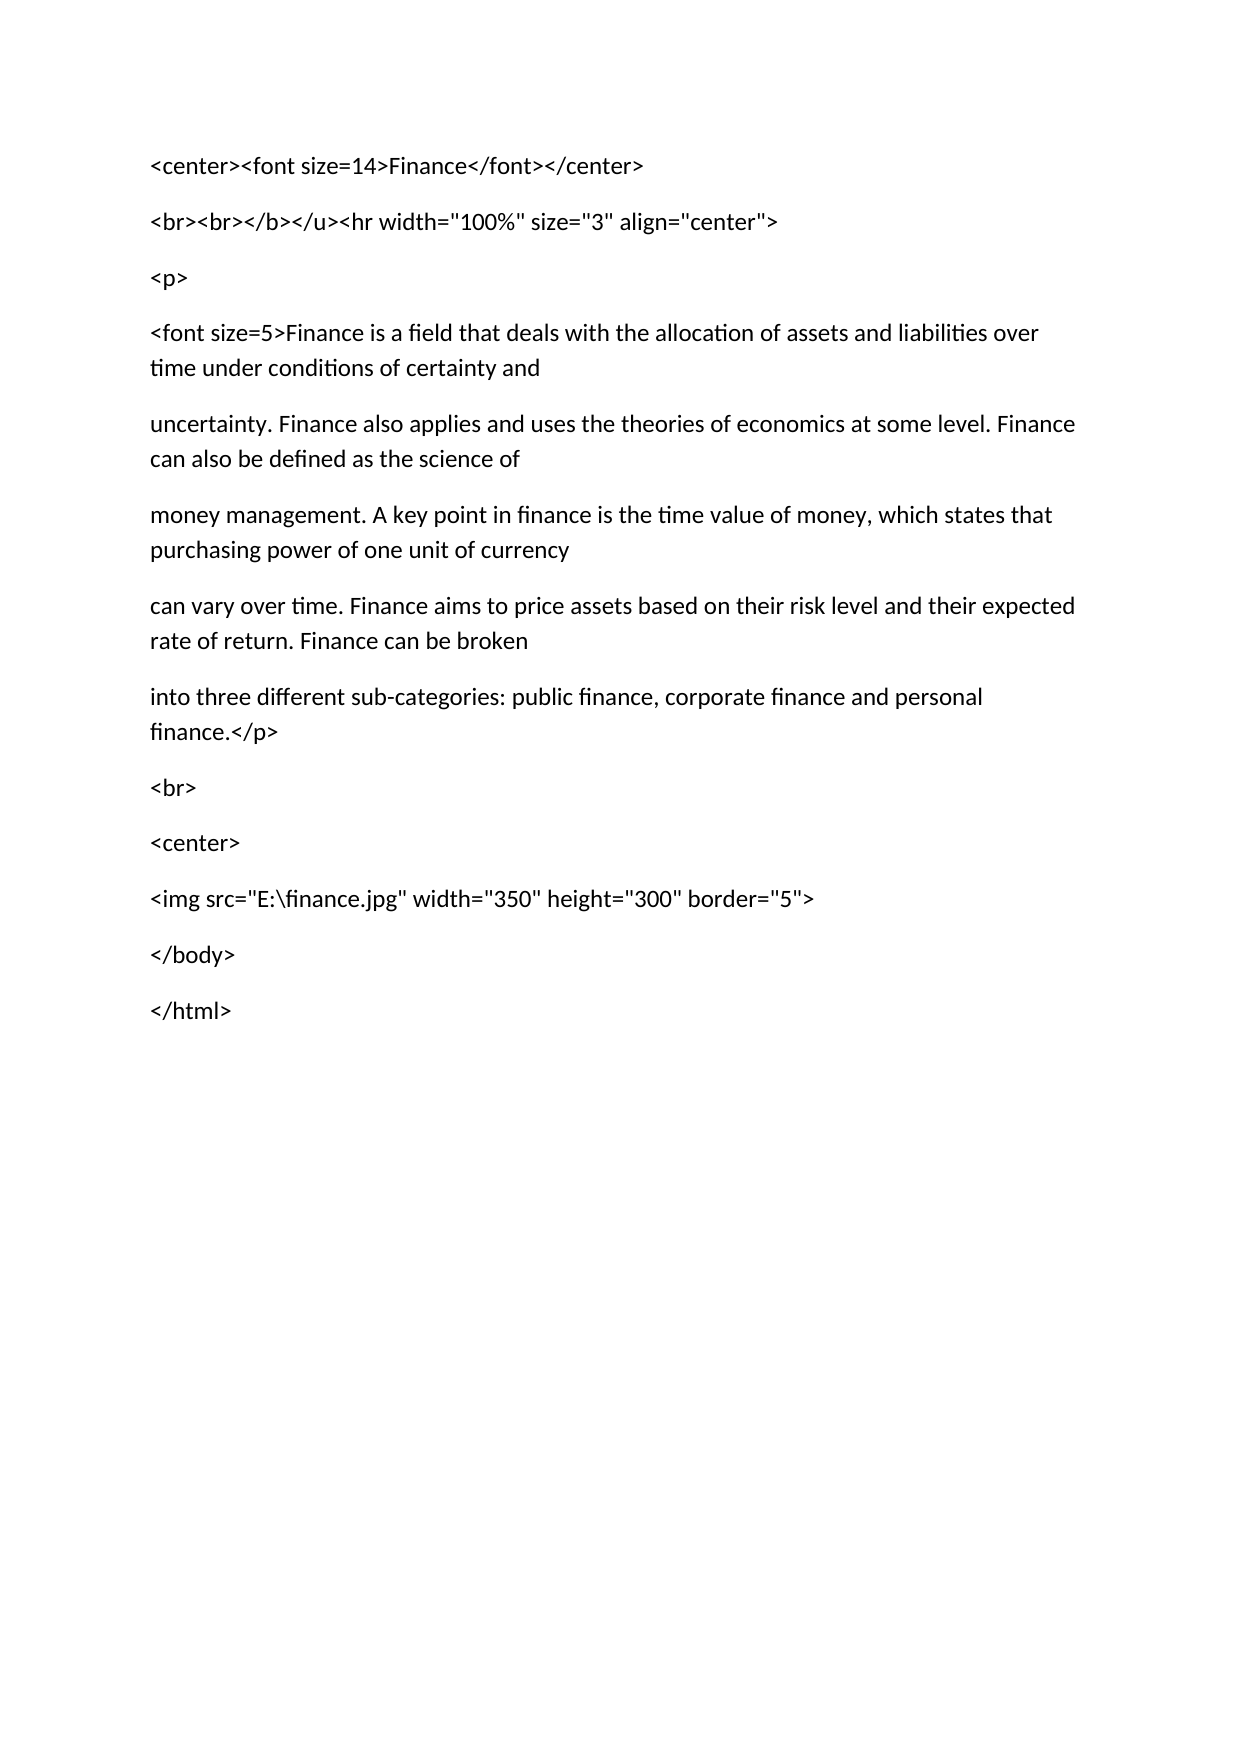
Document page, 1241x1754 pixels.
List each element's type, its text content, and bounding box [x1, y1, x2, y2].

text <center><font size=14>Finance</font></center> [150, 150, 1090, 181]
text into three different sub-categories: public finance, corporate finance and personal finance.</p> [150, 681, 1090, 746]
text </body> [150, 939, 1090, 970]
text <img src="E:\finance.jpg" width="350" height="300" border="5"> [150, 883, 1090, 914]
text <center> [150, 827, 1090, 858]
text uncertainty. Finance also applies and uses the theories of economics at some level. Finance can also be defined as the science of [150, 408, 1090, 474]
text <font size=5>Finance is a field that deals with the allocation of assets and liabilities over time under conditions of certainty and [150, 317, 1090, 383]
text <p> [150, 262, 1090, 292]
text </html> [150, 995, 1090, 1026]
text <br><br></b></u><hr width="100%" size="3" align="center"> [150, 206, 1090, 236]
text money management. A key point in finance is the time value of money, which states that purchasing power of one unit of currency [150, 499, 1090, 565]
text <br> [150, 772, 1090, 802]
text can vary over time. Finance aims to price assets based on their risk level and their expected rate of return. Finance can be broken [150, 590, 1090, 656]
